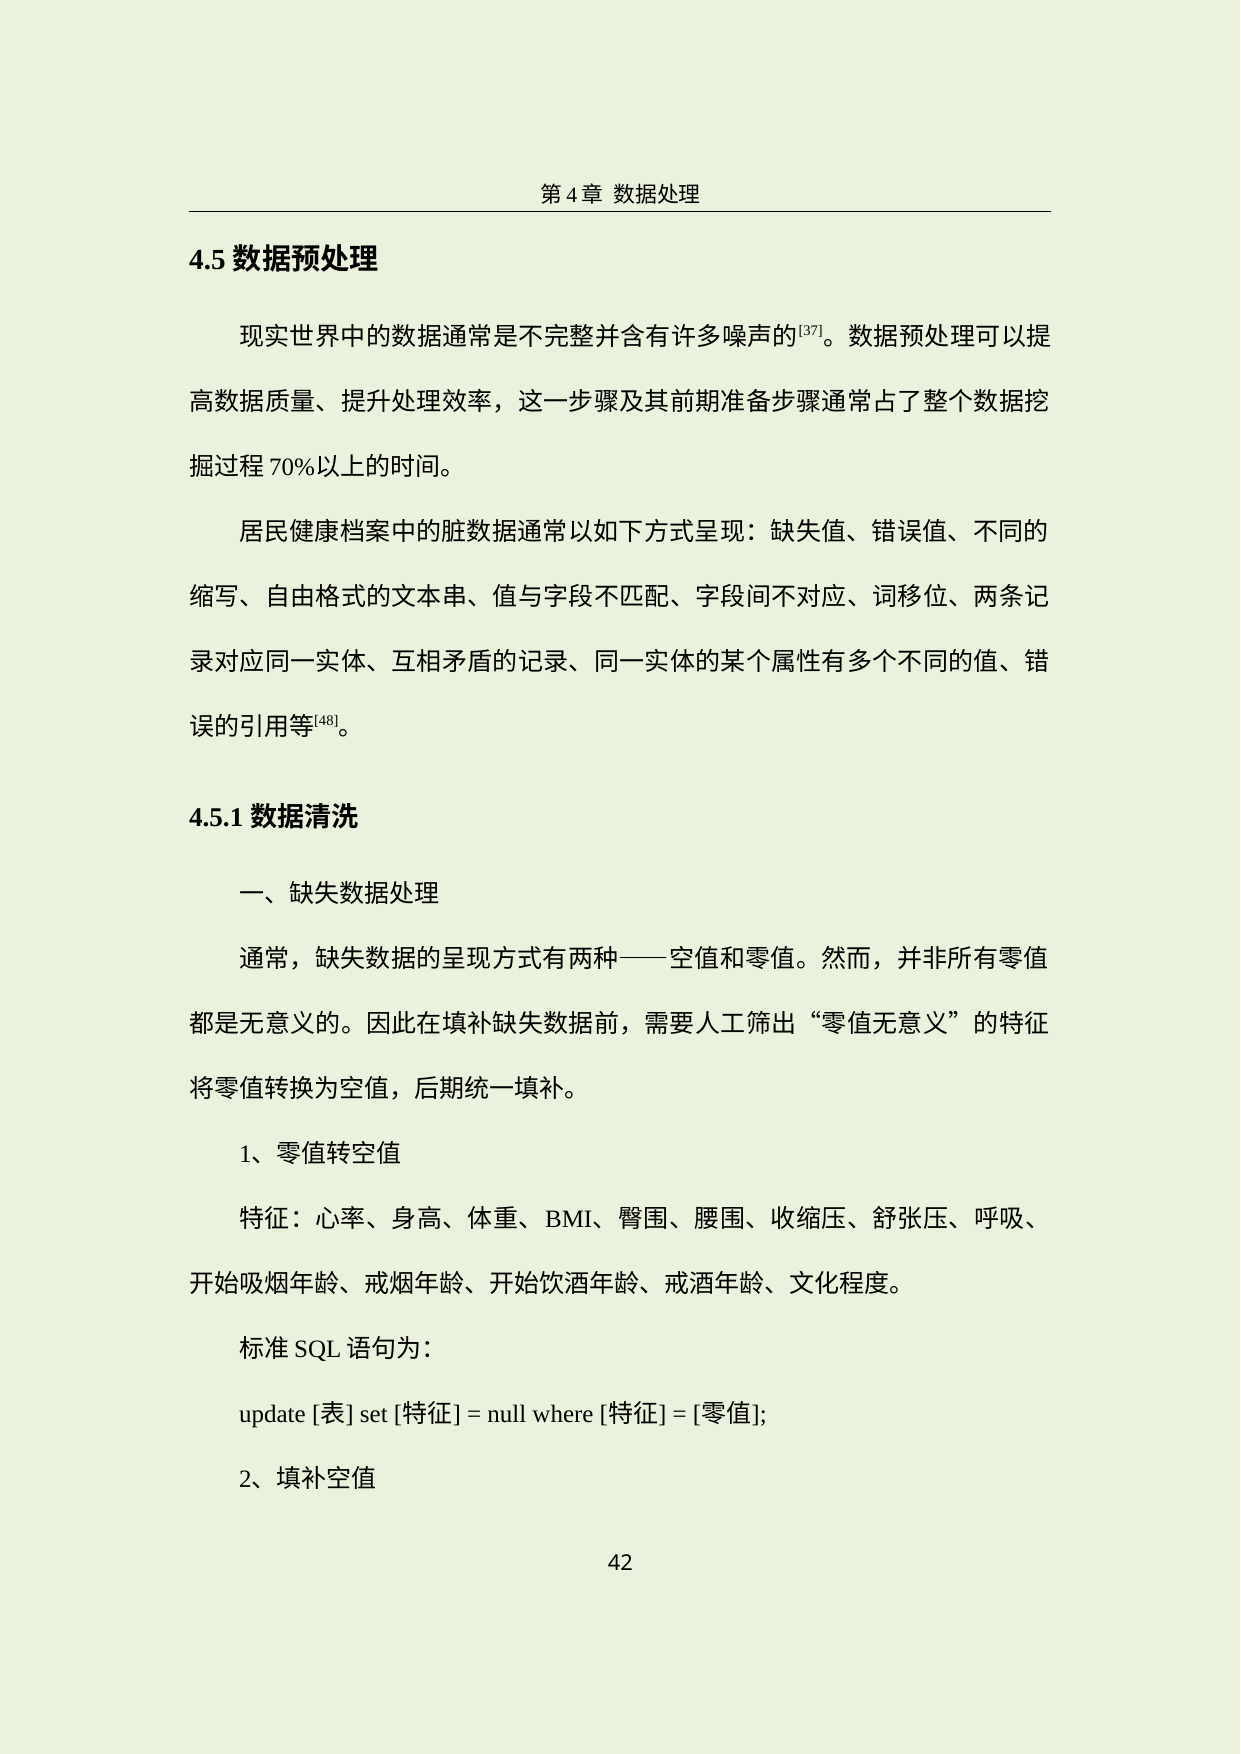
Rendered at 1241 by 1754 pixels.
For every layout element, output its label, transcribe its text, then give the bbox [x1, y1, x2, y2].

text 一、缺失数据处理 [189, 859, 1051, 924]
text 4.5.1 数据清洗 [189, 782, 1051, 847]
text 特征：心率、身高、体重、BMI、臀围、腰围、收缩压、舒张压、呼吸、开始吸烟年龄、戒烟年龄、开始饮酒年龄、戒酒年龄、文化程度。 [189, 1184, 1051, 1314]
text 现实世界中的数据通常是不完整并含有许多噪声的[37]。数据预处理可以提高数据质量、提升处理效率，这一步骤及其前期准备步骤通常占了整个数据挖掘过程70%以上的时间。 [189, 302, 1051, 497]
text 标准SQL语句为： [189, 1314, 1051, 1379]
text 2、填补空值 [189, 1444, 1051, 1509]
text update [表] set [特征] = null where [特征] = [零值]; [189, 1379, 1051, 1444]
text 1、零值转空值 [189, 1119, 1051, 1184]
text 居民健康档案中的脏数据通常以如下方式呈现：缺失值、错误值、不同的缩写、自由格式的文本串、值与字段不匹配、字段间不对应、词移位、两条记录对应同一实体、互相矛盾的记录、同一实体的某个属性有多个不同的值、错误的引用等[]。 [189, 497, 1051, 757]
text 通常，缺失数据的呈现方式有两种——空值和零值。然而，并非所有零值都是无意义的。因此在填补缺失数据前，需要人工筛出“零值无意义”的特征，将零值转换为空值，后期统一填补。 [189, 924, 1051, 1119]
text 4.5 数据预处理 [189, 224, 1051, 289]
